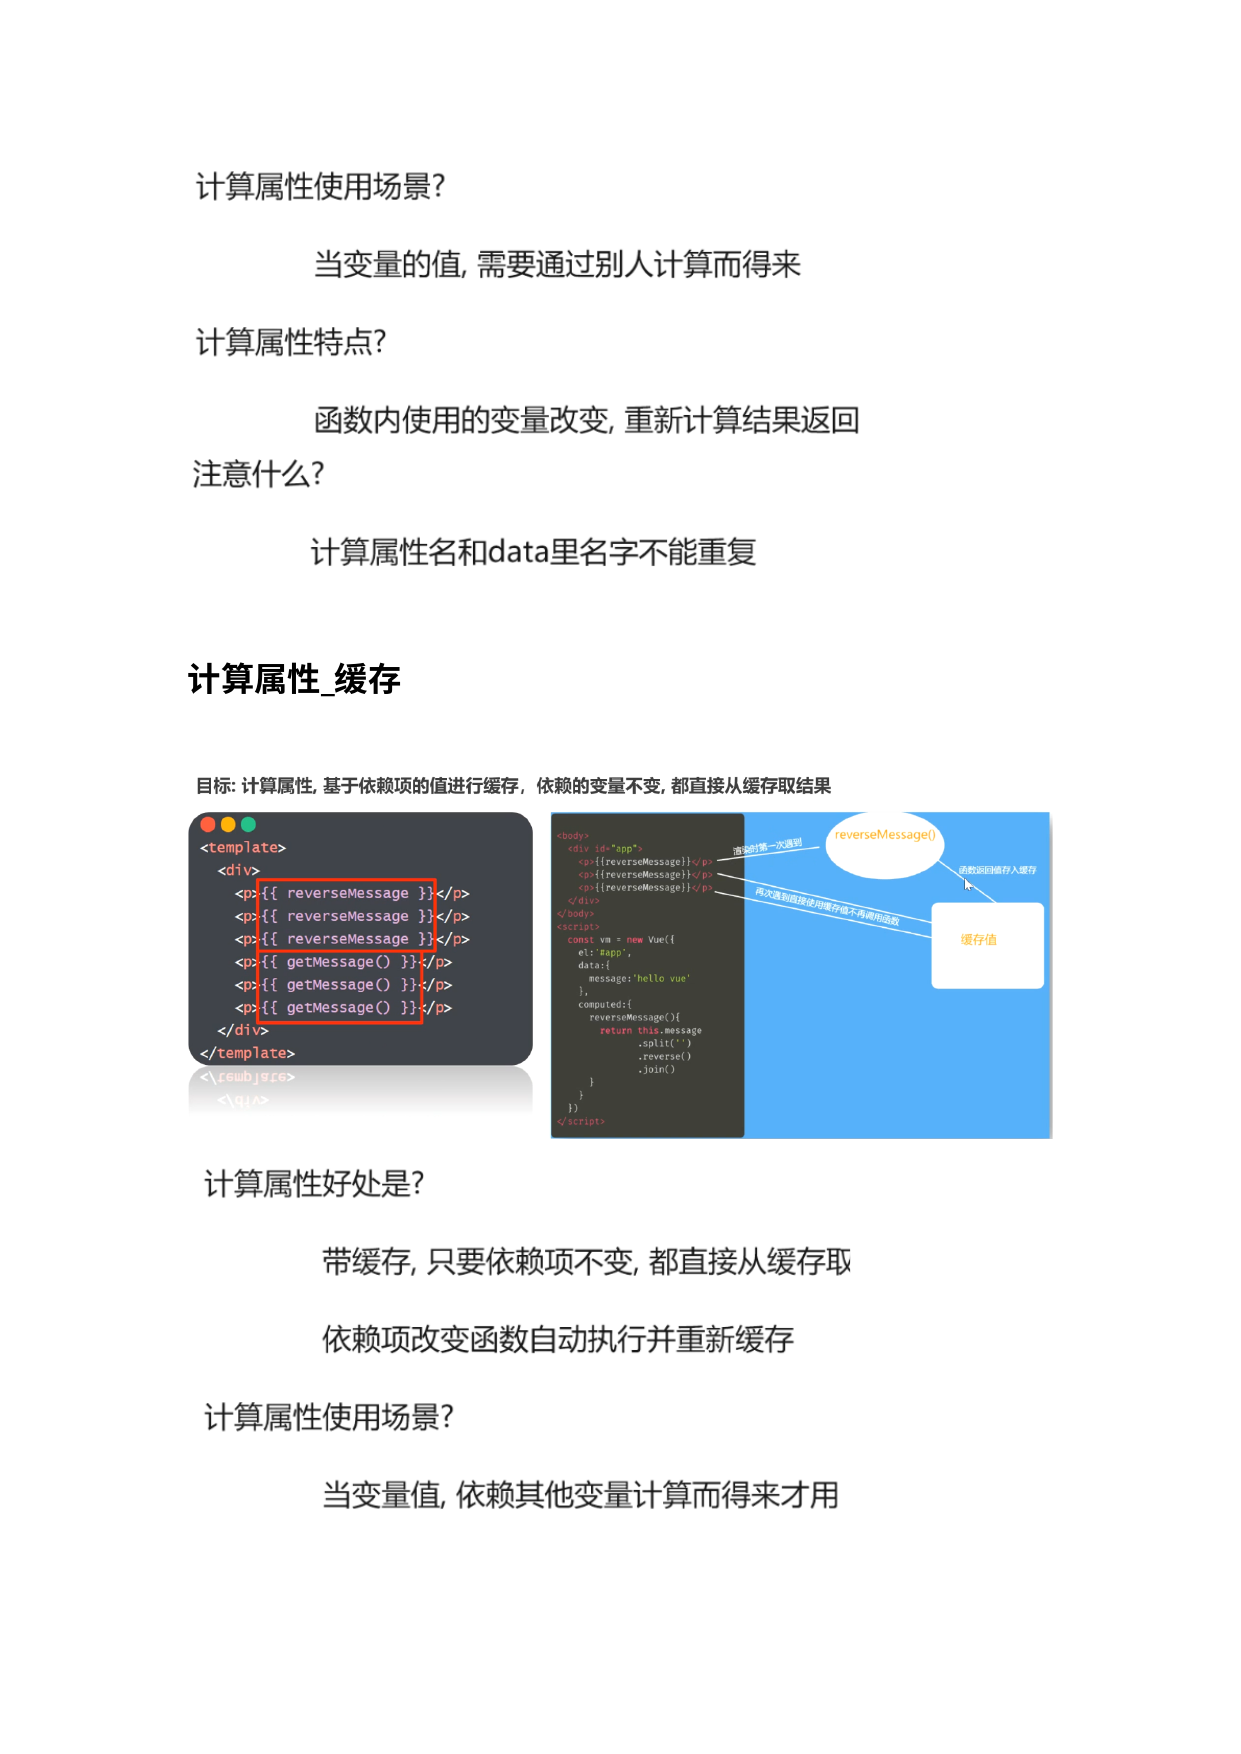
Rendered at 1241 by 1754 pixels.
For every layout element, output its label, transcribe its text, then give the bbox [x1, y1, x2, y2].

picture [187, 771, 1053, 1139]
picture [187, 454, 760, 569]
subtitle 计算属性_缓存 [187, 644, 1053, 709]
picture [187, 1161, 851, 1515]
picture [187, 162, 862, 438]
